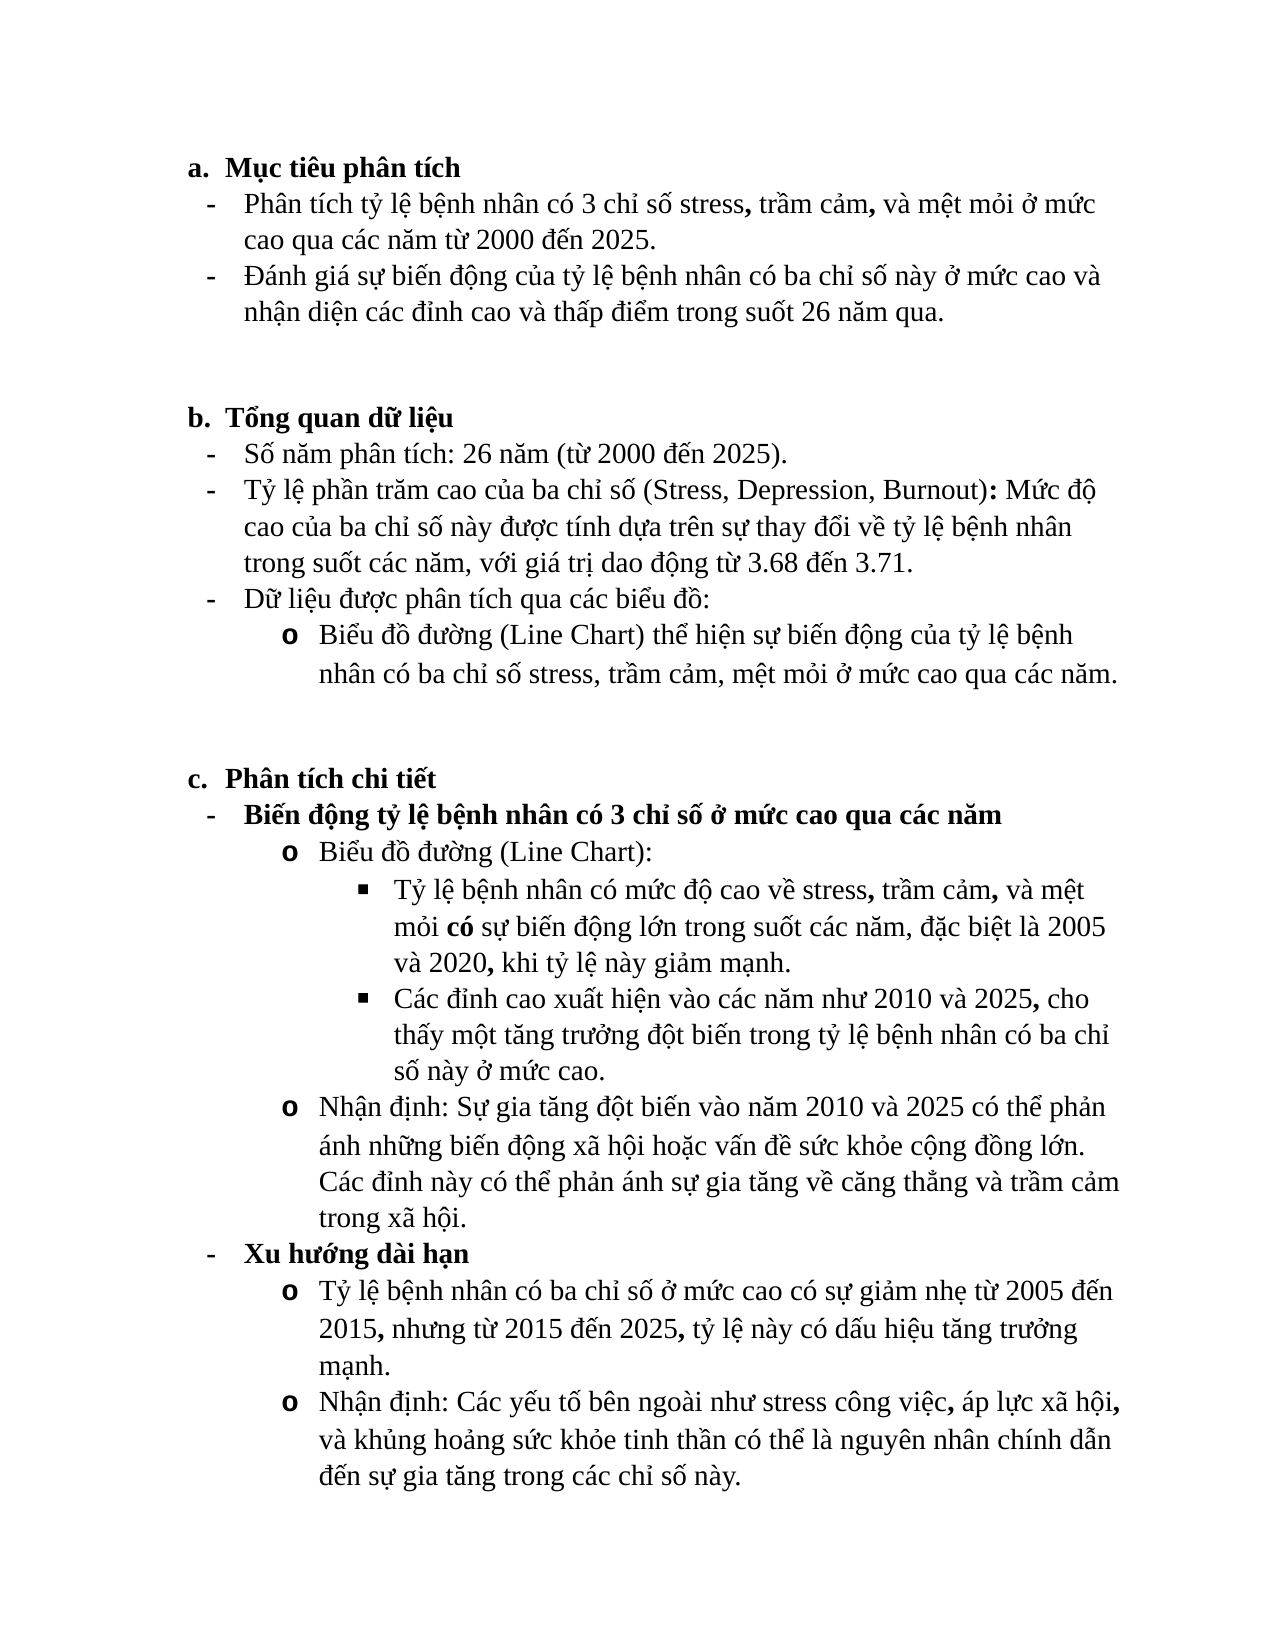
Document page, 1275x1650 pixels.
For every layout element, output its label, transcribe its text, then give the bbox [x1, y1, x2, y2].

list Phân tích chi tiết [187, 761, 1125, 795]
list Số năm phân tích: 26 năm (từ 2000 đến 2025). [206, 436, 1125, 470]
list Đánh giá sự biến động của tỷ lệ bệnh nhân có ba chỉ số này ở mức cao và nhận diện các đỉnh cao và thấp điểm trong suốt 26 năm qua. [206, 258, 1125, 328]
list Xu hướng dài hạn [206, 1237, 1125, 1270]
list Nhận định: Sự gia tăng đột biến vào năm 2010 và 2025 có thể phản ánh những biến động xã hội hoặc vấn đề sức khỏe cộng đồng lớn. Các đỉnh này có thể phản ánh sự gia tăng về căng thẳng và trầm cảm trong xã hội. [281, 1089, 1125, 1234]
list Biến động tỷ lệ bệnh nhân có 3 chỉ số ở mức cao qua các năm [206, 797, 1125, 831]
list Dữ liệu được phân tích qua các biểu đồ: [206, 581, 1125, 614]
list Nhận định: Các yếu tố bên ngoài như stress công việc, áp lực xã hội, và khủng hoảng sức khỏe tinh thần có thể là nguyên nhân chính dẫn đến sự gia tăng trong các chỉ số này. [281, 1384, 1125, 1492]
list Biểu đồ đường (Line Chart): [281, 834, 1125, 870]
list Các đỉnh cao xuất hiện vào các năm như 2010 và 2025, cho thấy một tăng trưởng đột biến trong tỷ lệ bệnh nhân có ba chỉ số này ở mức cao. [356, 981, 1125, 1087]
list Tổng quan dữ liệu [187, 400, 1125, 434]
list Biểu đồ đường (Line Chart) thể hiện sự biến động của tỷ lệ bệnh nhân có ba chỉ số stress, trầm cảm, mệt mỏi ở mức cao qua các năm. [281, 617, 1125, 689]
list Phân tích tỷ lệ bệnh nhân có 3 chỉ số stress, trầm cảm, và mệt mỏi ở mức cao qua các năm từ 2000 đến 2025. [206, 186, 1125, 256]
list Tỷ lệ phần trăm cao của ba chỉ số (Stress, Depression, Burnout): Mức độ cao của ba chỉ số này được tính dựa trên sự thay đổi về tỷ lệ bệnh nhân trong suốt các năm, với giá trị dao động từ 3.68 đến 3.71. [206, 472, 1125, 578]
list Mục tiêu phân tích [187, 150, 1125, 183]
list Tỷ lệ bệnh nhân có ba chỉ số ở mức cao có sự giảm nhẹ từ 2005 đến 2015, nhưng từ 2015 đến 2025, tỷ lệ này có dấu hiệu tăng trưởng mạnh. [281, 1273, 1125, 1381]
list Tỷ lệ bệnh nhân có mức độ cao về stress, trầm cảm, và mệt mỏi có sự biến động lớn trong suốt các năm, đặc biệt là 2005 và 2020, khi tỷ lệ này giảm mạnh. [356, 872, 1125, 978]
